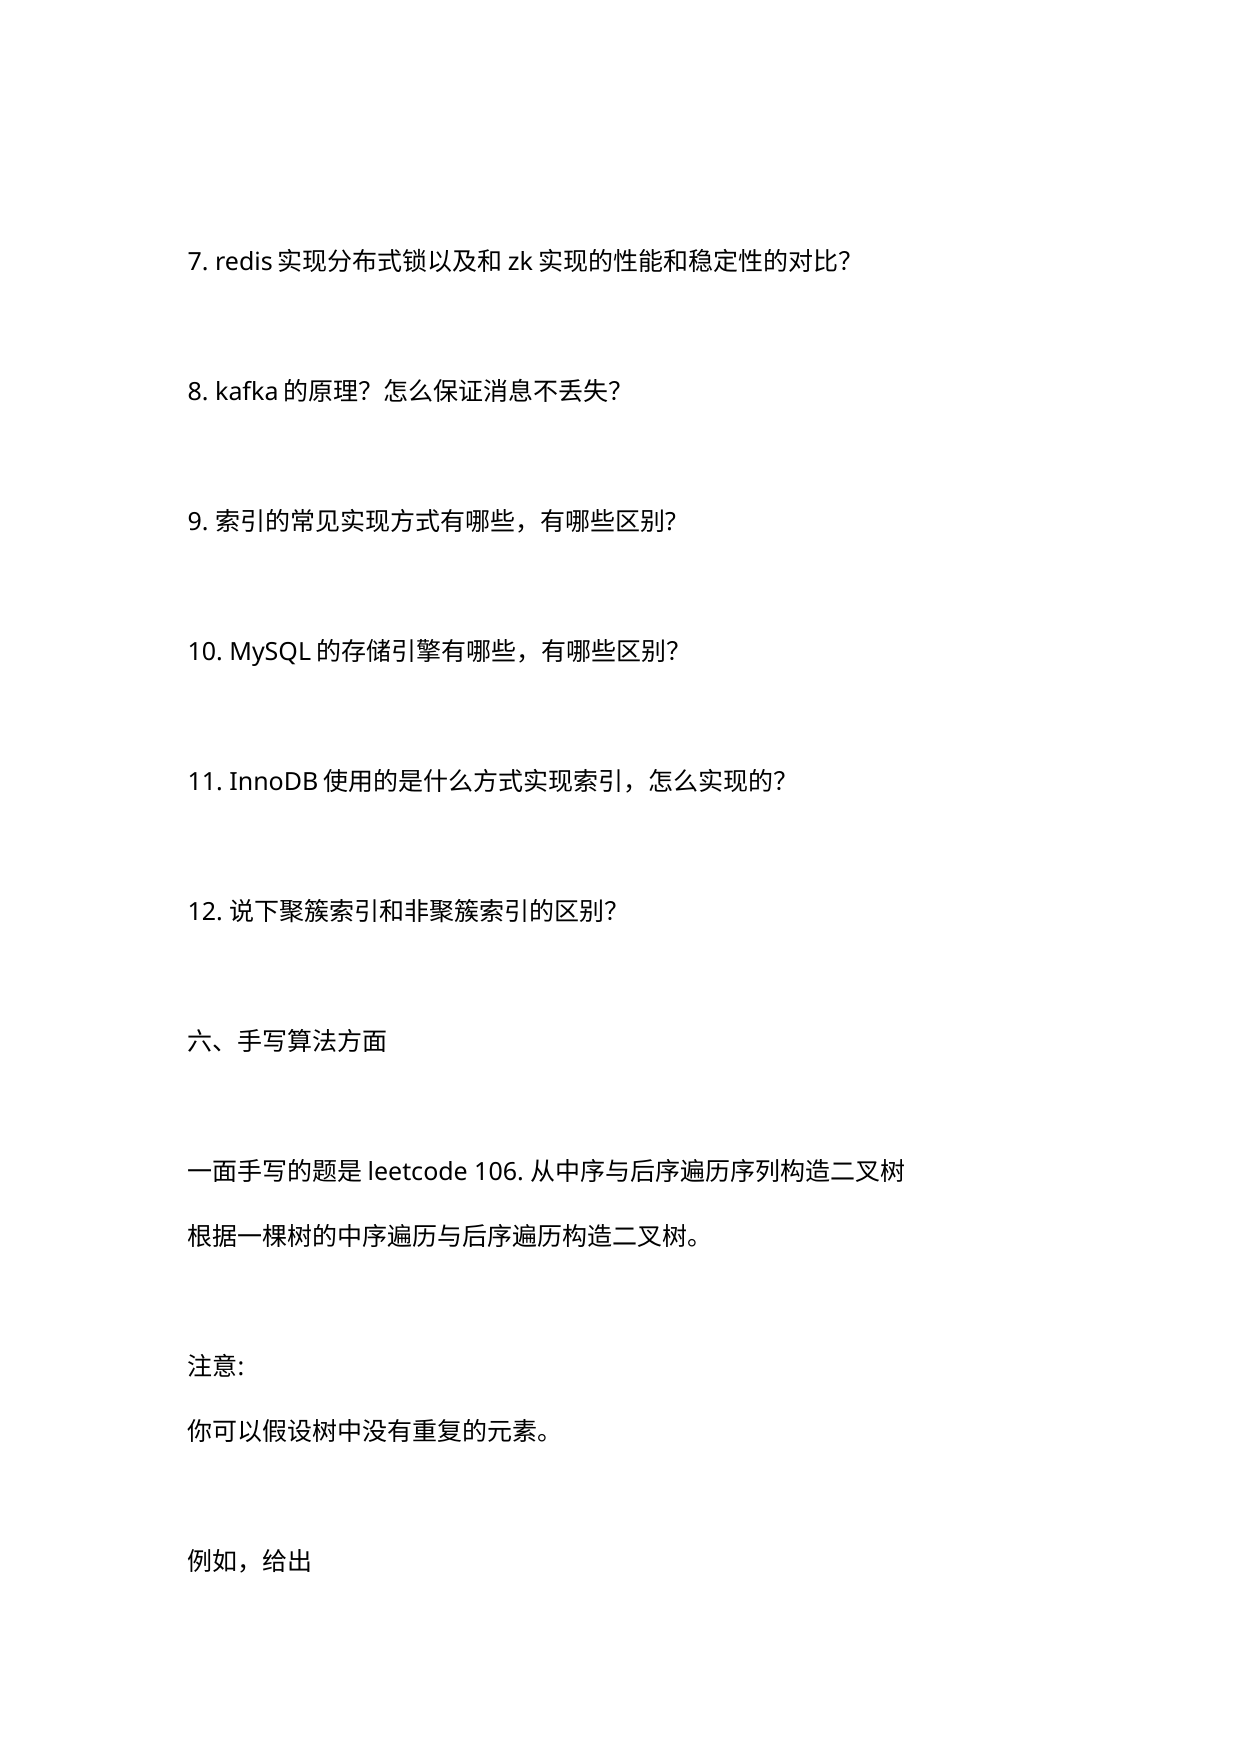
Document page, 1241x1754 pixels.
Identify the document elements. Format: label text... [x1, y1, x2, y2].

list 8. kafka的原理？怎么保证消息不丢失？ [187, 357, 1053, 422]
list 10. MySQL的存储引擎有哪些，有哪些区别？ [187, 617, 1053, 682]
list 一面手写的题是leetcode 106. 从中序与后序遍历序列构造二叉树 [187, 1137, 1053, 1202]
list 六、手写算法方面 [187, 1007, 1053, 1072]
list 注意: [187, 1332, 1053, 1397]
list 根据一棵树的中序遍历与后序遍历构造二叉树。 [187, 1202, 1053, 1267]
list 9. 索引的常见实现方式有哪些，有哪些区别? [187, 487, 1053, 552]
list 例如，给出 [187, 1527, 1053, 1592]
list 你可以假设树中没有重复的元素。 [187, 1397, 1053, 1462]
list 12. 说下聚簇索引和非聚簇索引的区别？ [187, 877, 1053, 942]
list 11. InnoDB使用的是什么方式实现索引，怎么实现的？ [187, 747, 1053, 812]
list 7. redis实现分布式锁以及和zk实现的性能和稳定性的对比？ [187, 227, 1053, 292]
